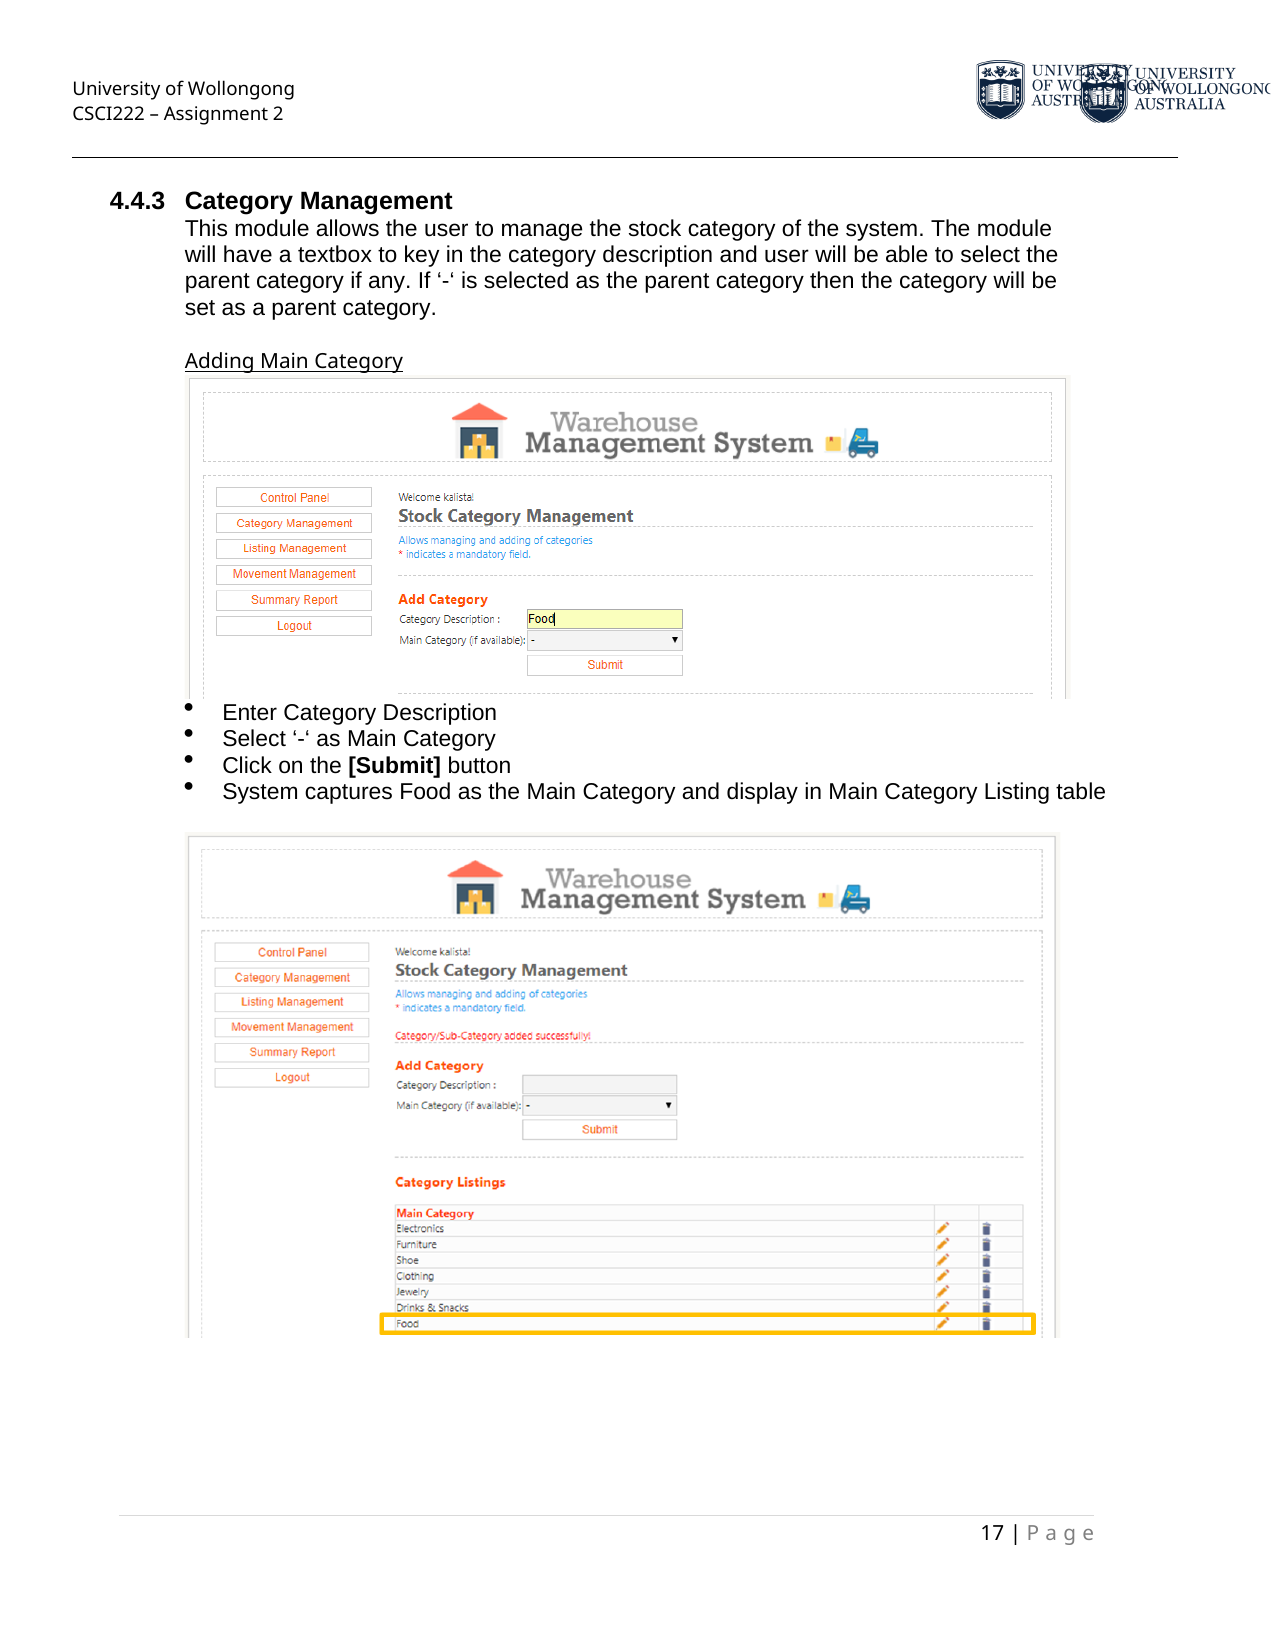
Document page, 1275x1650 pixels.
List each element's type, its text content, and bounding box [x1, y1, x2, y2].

subtitle Category Management [109, 186, 1141, 215]
picture [184, 832, 1061, 1338]
list This module allows the user to manage the stock category of the system. The module will have a textbox to key in the category description and user will be able to select the parent category if any. If ‘-‘ is selected as the parent category then the category will be set as a parent category. [184, 215, 1084, 320]
picture [184, 375, 1071, 699]
list Adding Main Category [184, 347, 1141, 375]
picture [976, 60, 1271, 123]
list System captures Food as the Main Category and display in Main Category Listing table [184, 778, 1141, 804]
list Click on the [Submit] button [184, 752, 1141, 778]
list Enter Category Description [184, 699, 1141, 725]
list Select ‘-‘ as Main Category [184, 725, 1141, 752]
